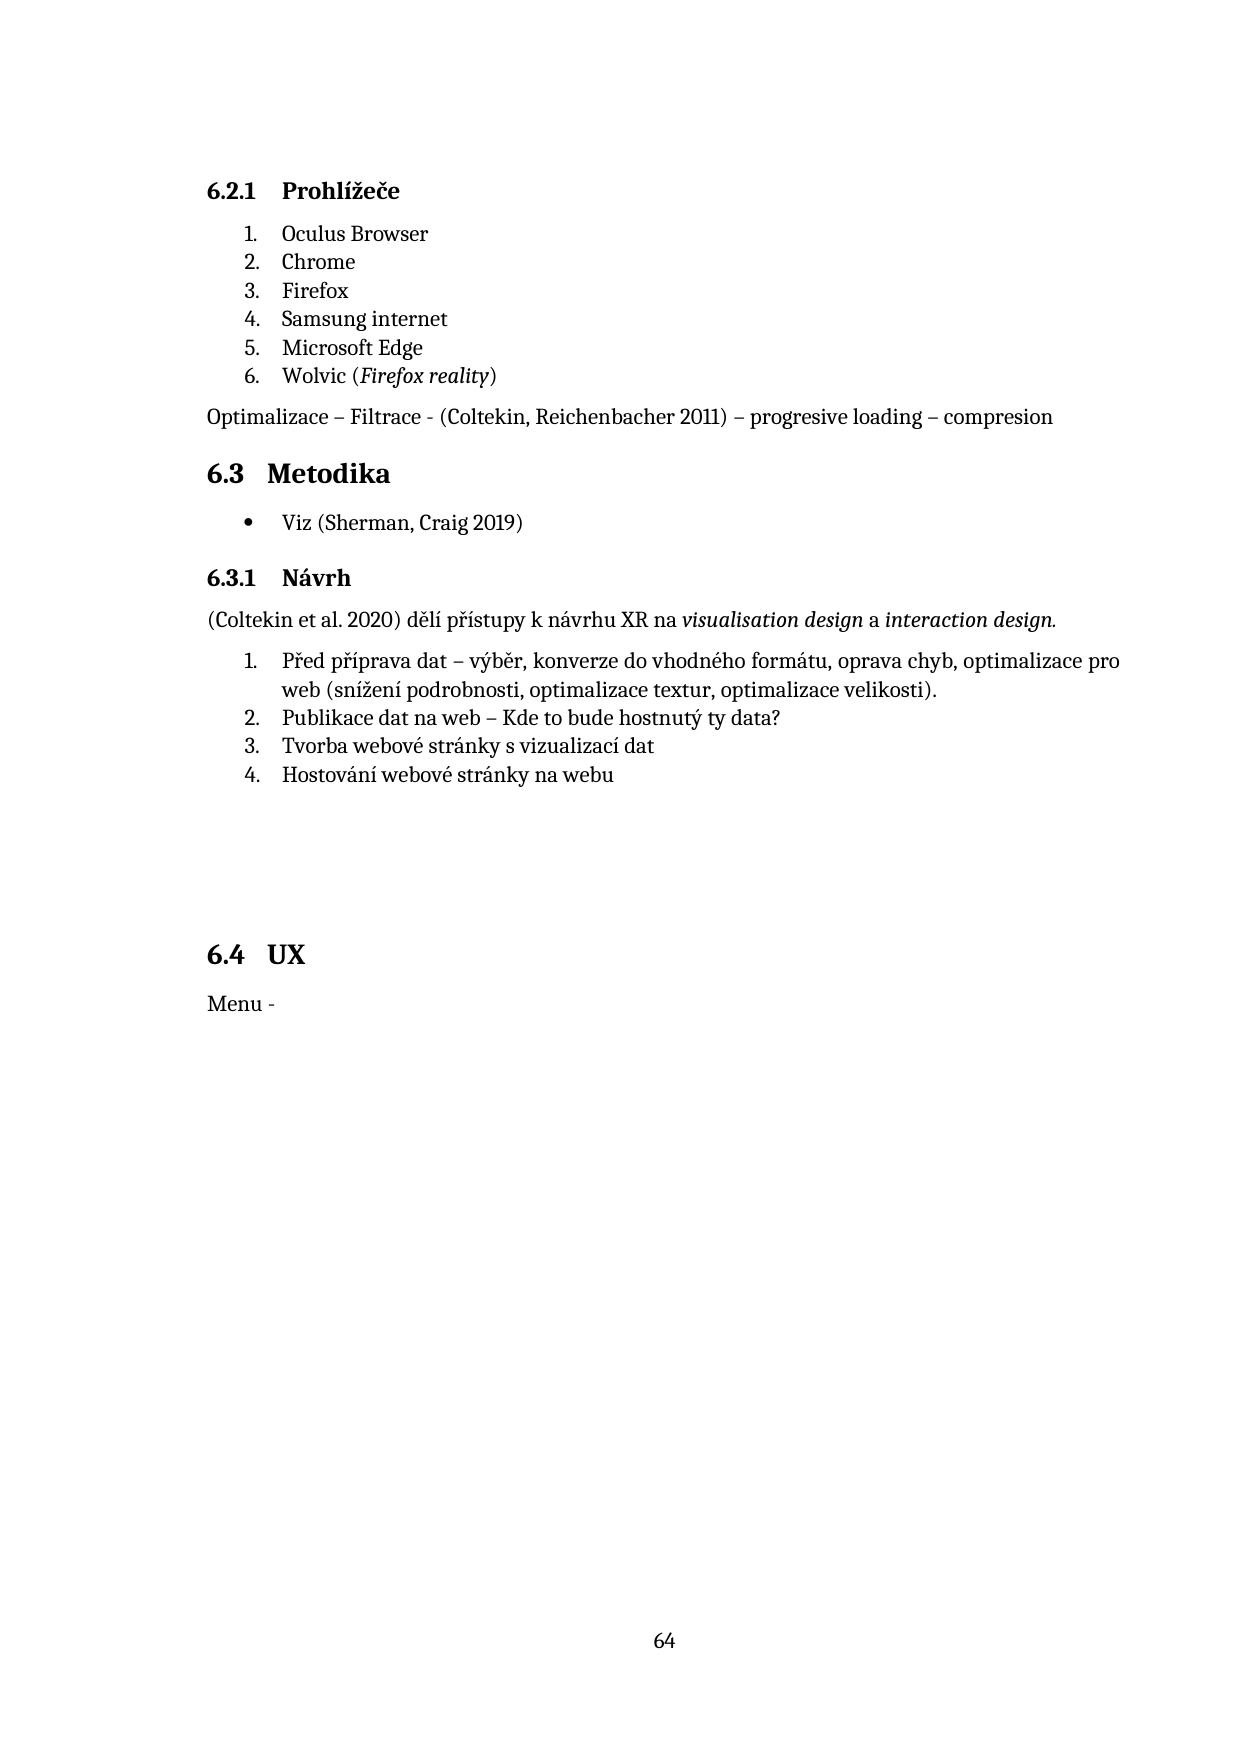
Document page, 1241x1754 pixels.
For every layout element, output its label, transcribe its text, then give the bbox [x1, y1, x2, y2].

list Hostování webové stránky na webu [244, 762, 1122, 788]
text Menu - [207, 991, 1122, 1017]
list Firefox [244, 278, 1122, 304]
list Oculus Browser [244, 221, 1122, 247]
list Tvorba webové stránky s vizualizací dat [244, 733, 1122, 760]
list Samsung internet [244, 306, 1122, 332]
subtitle Návrh [207, 563, 1122, 592]
list Viz (Sherman, Craig 2019) [244, 510, 1122, 536]
list Microsoft Edge [244, 334, 1122, 361]
text Optimalizace – Filtrace - (Coltekin, Reichenbacher 2011) – progresive loading – compresion [207, 404, 1122, 430]
list Publikace dat na web – Kde to bude hostnutý ty data? [244, 705, 1122, 731]
list Před příprava dat – výběr, konverze do vhodného formátu, oprava chyb, optimalizace pro web (snížení podrobnosti, optimalizace textur, optimalizace velikosti). [244, 648, 1122, 703]
subtitle Metodika [207, 457, 1122, 491]
list Chrome [244, 249, 1122, 276]
subtitle Prohlížeče [207, 177, 1122, 206]
subtitle UX [207, 938, 1122, 972]
text (Coltekin et al. 2020) dělí přístupy k návrhu XR na visualisation design a interaction design. [207, 607, 1122, 633]
list Wolvic (Firefox reality) [244, 363, 1122, 389]
